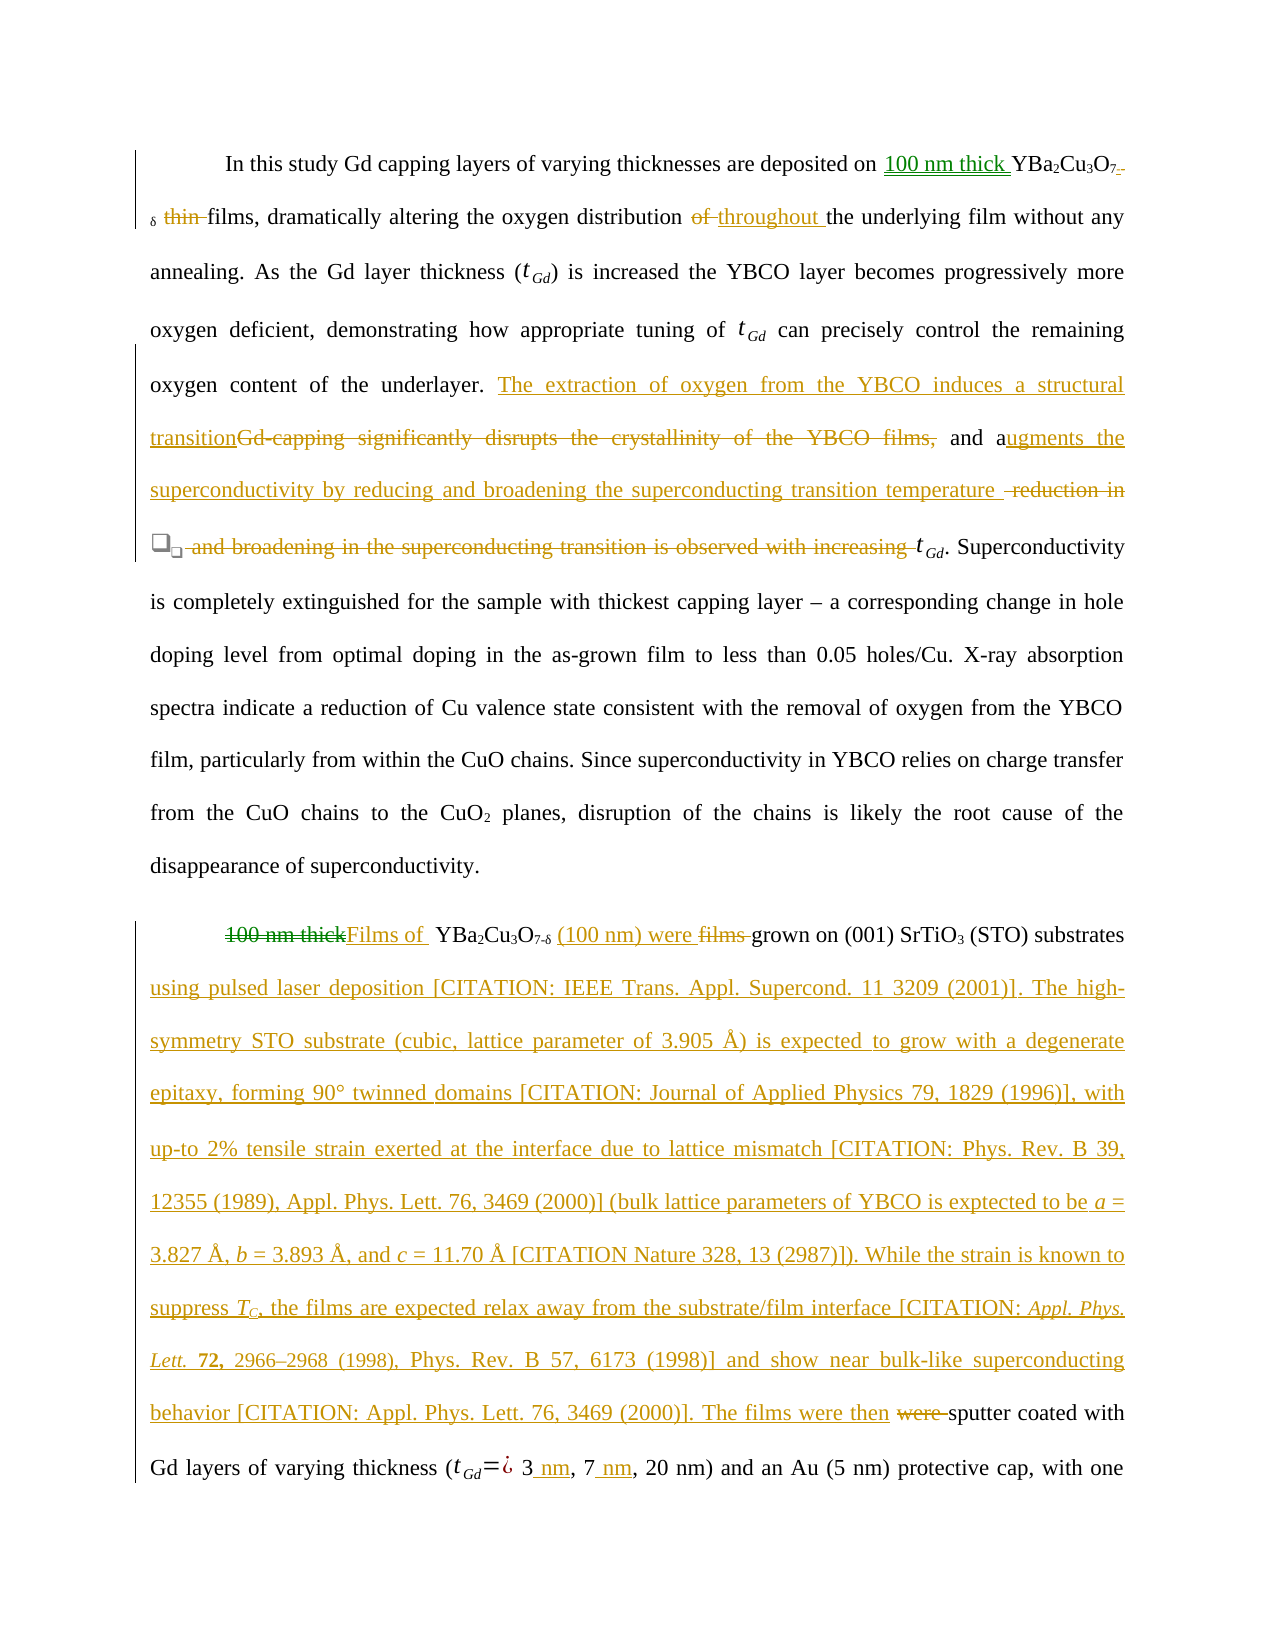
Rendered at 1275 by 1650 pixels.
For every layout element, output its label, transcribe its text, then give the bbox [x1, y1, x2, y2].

text In this study Gd capping layers of varying thicknesses are deposited on YBa2Cu3O7δ films, dramatically altering the oxygen distribution the underlying film without any annealing. As the Gd layer thickness () is increased the YBCO layer becomes progressively more oxygen deficient, demonstrating how appropriate tuning of can precisely control the remaining oxygen content of the underlayer. and a. Superconductivity is completely extinguished for the sample with thickest capping layer – a corresponding change in hole doping level from optimal doping in the as-grown film to less than 0.05 holes/Cu. X-ray absorption spectra indicate a reduction of Cu valence state consistent with the removal of oxygen from the YBCO film, particularly from within the CuO chains. Since superconductivity in YBCO relies on charge transfer from the CuO chains to the CuO2 planes, disruption of the chains is likely the root cause of the disappearance of superconductivity. [150, 150, 1125, 878]
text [150, 1370, 1125, 1483]
